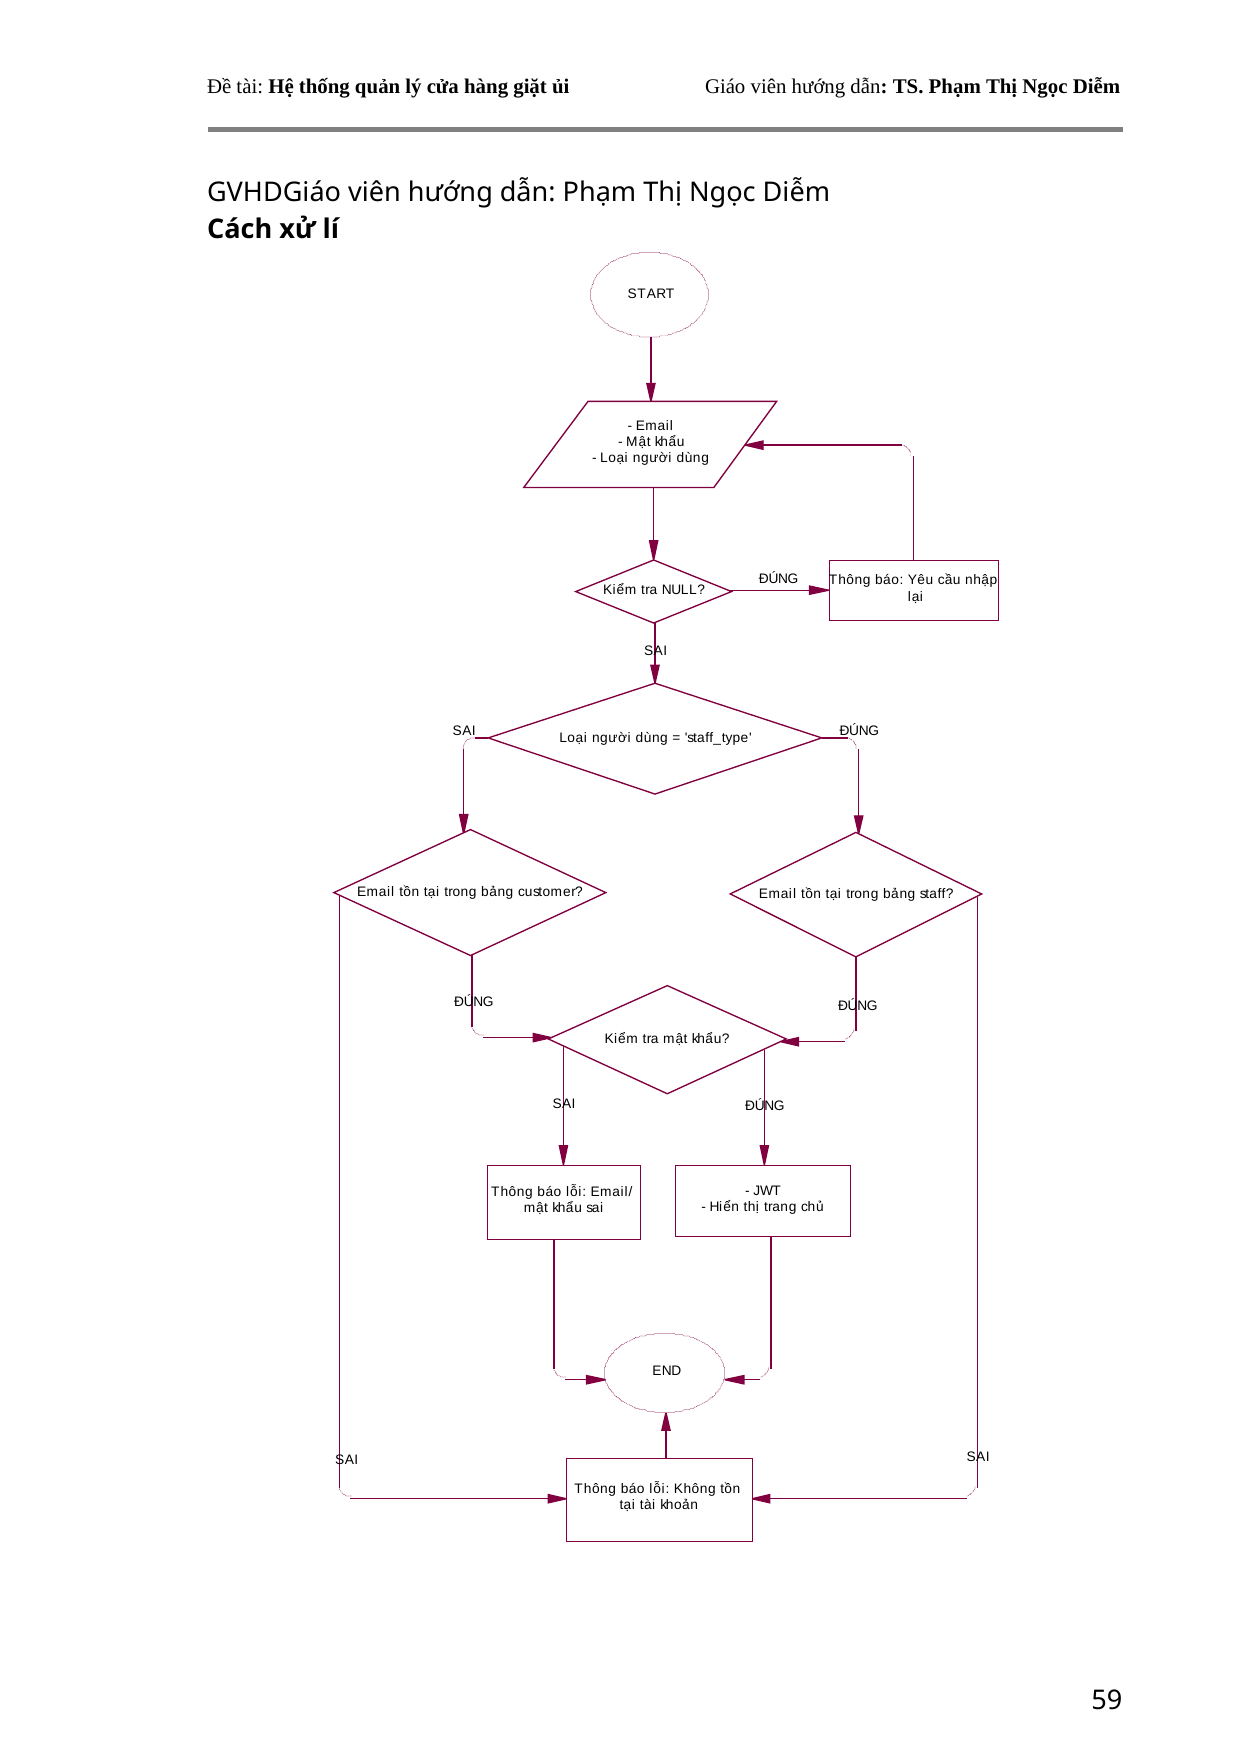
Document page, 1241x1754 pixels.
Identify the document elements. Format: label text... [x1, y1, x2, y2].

subtitle Cách xử lí [207, 210, 1122, 247]
